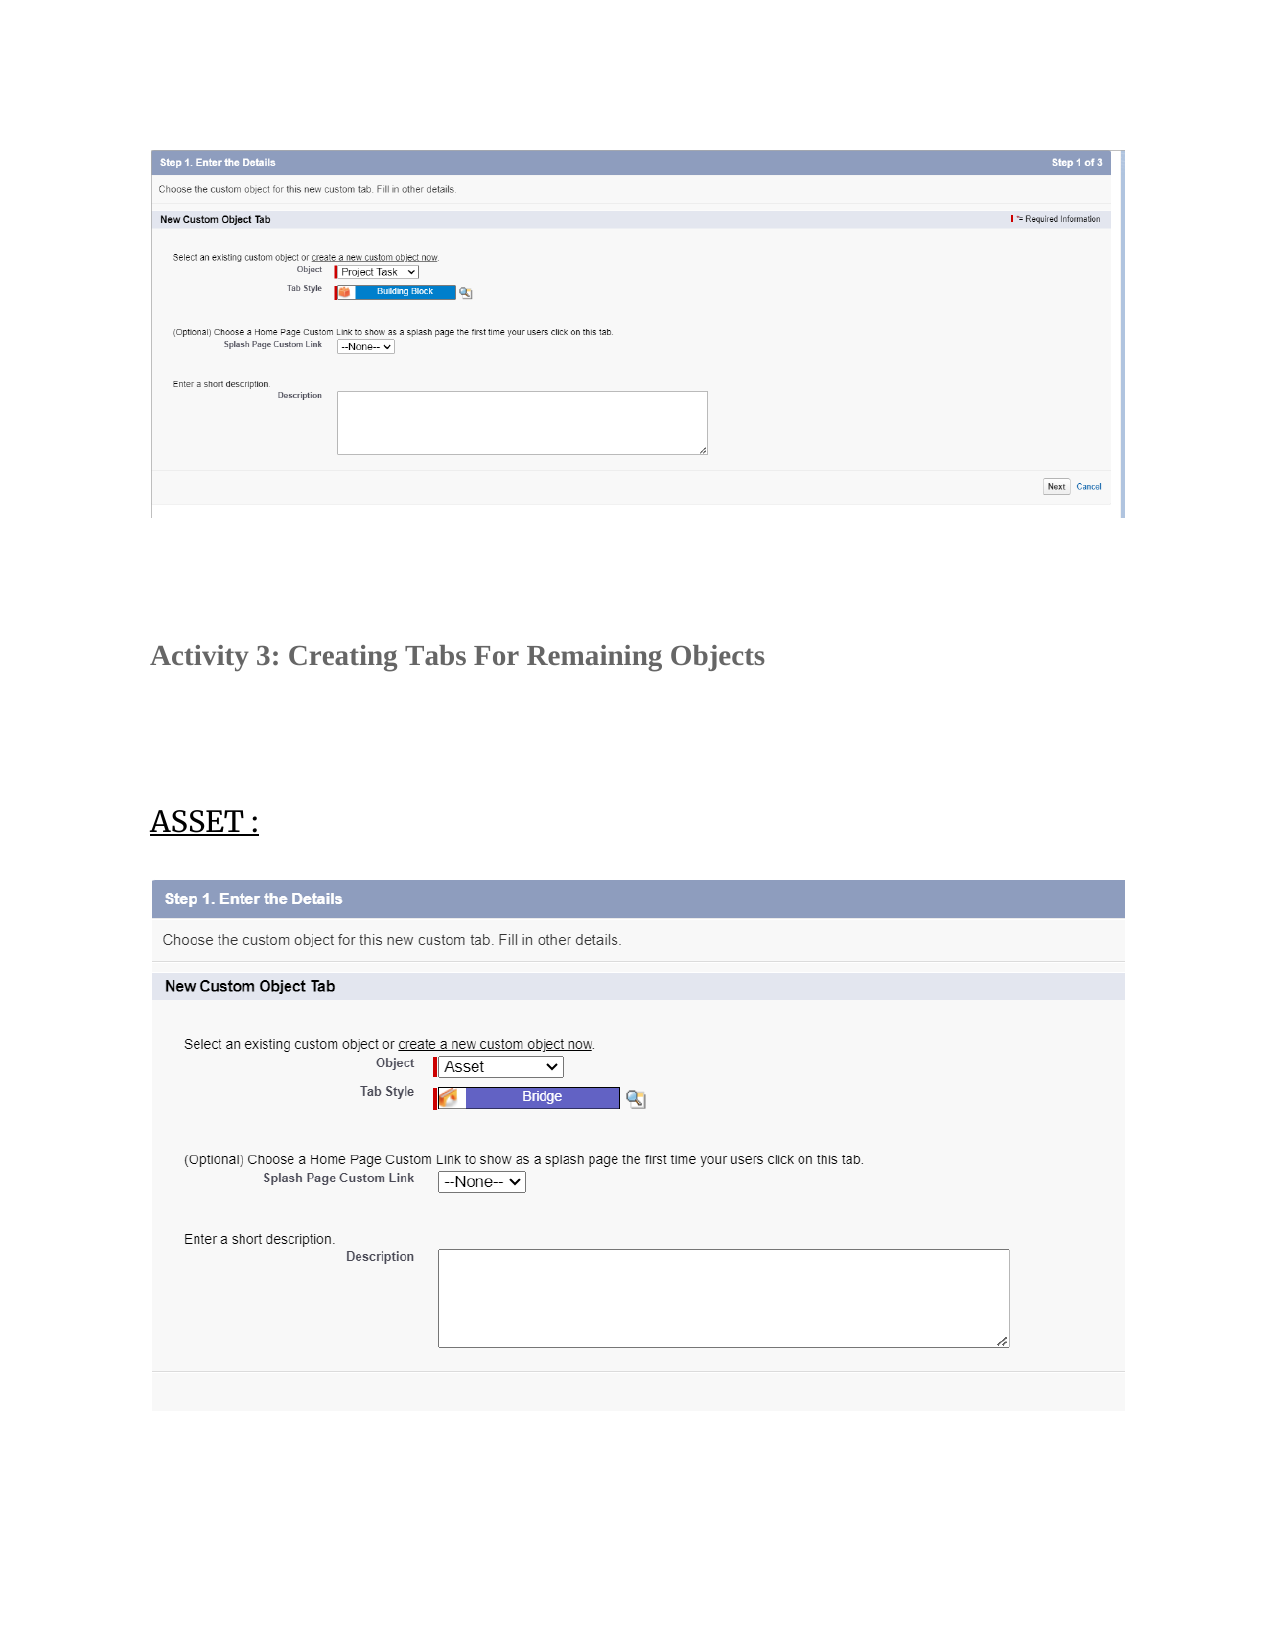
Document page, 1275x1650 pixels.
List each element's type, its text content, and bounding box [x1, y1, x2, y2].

subtitle Activity 3: Creating Tabs For Remaining Objects [150, 638, 1125, 672]
picture [150, 875, 1125, 1412]
picture [150, 150, 1125, 519]
text ASSET : [150, 803, 1125, 840]
